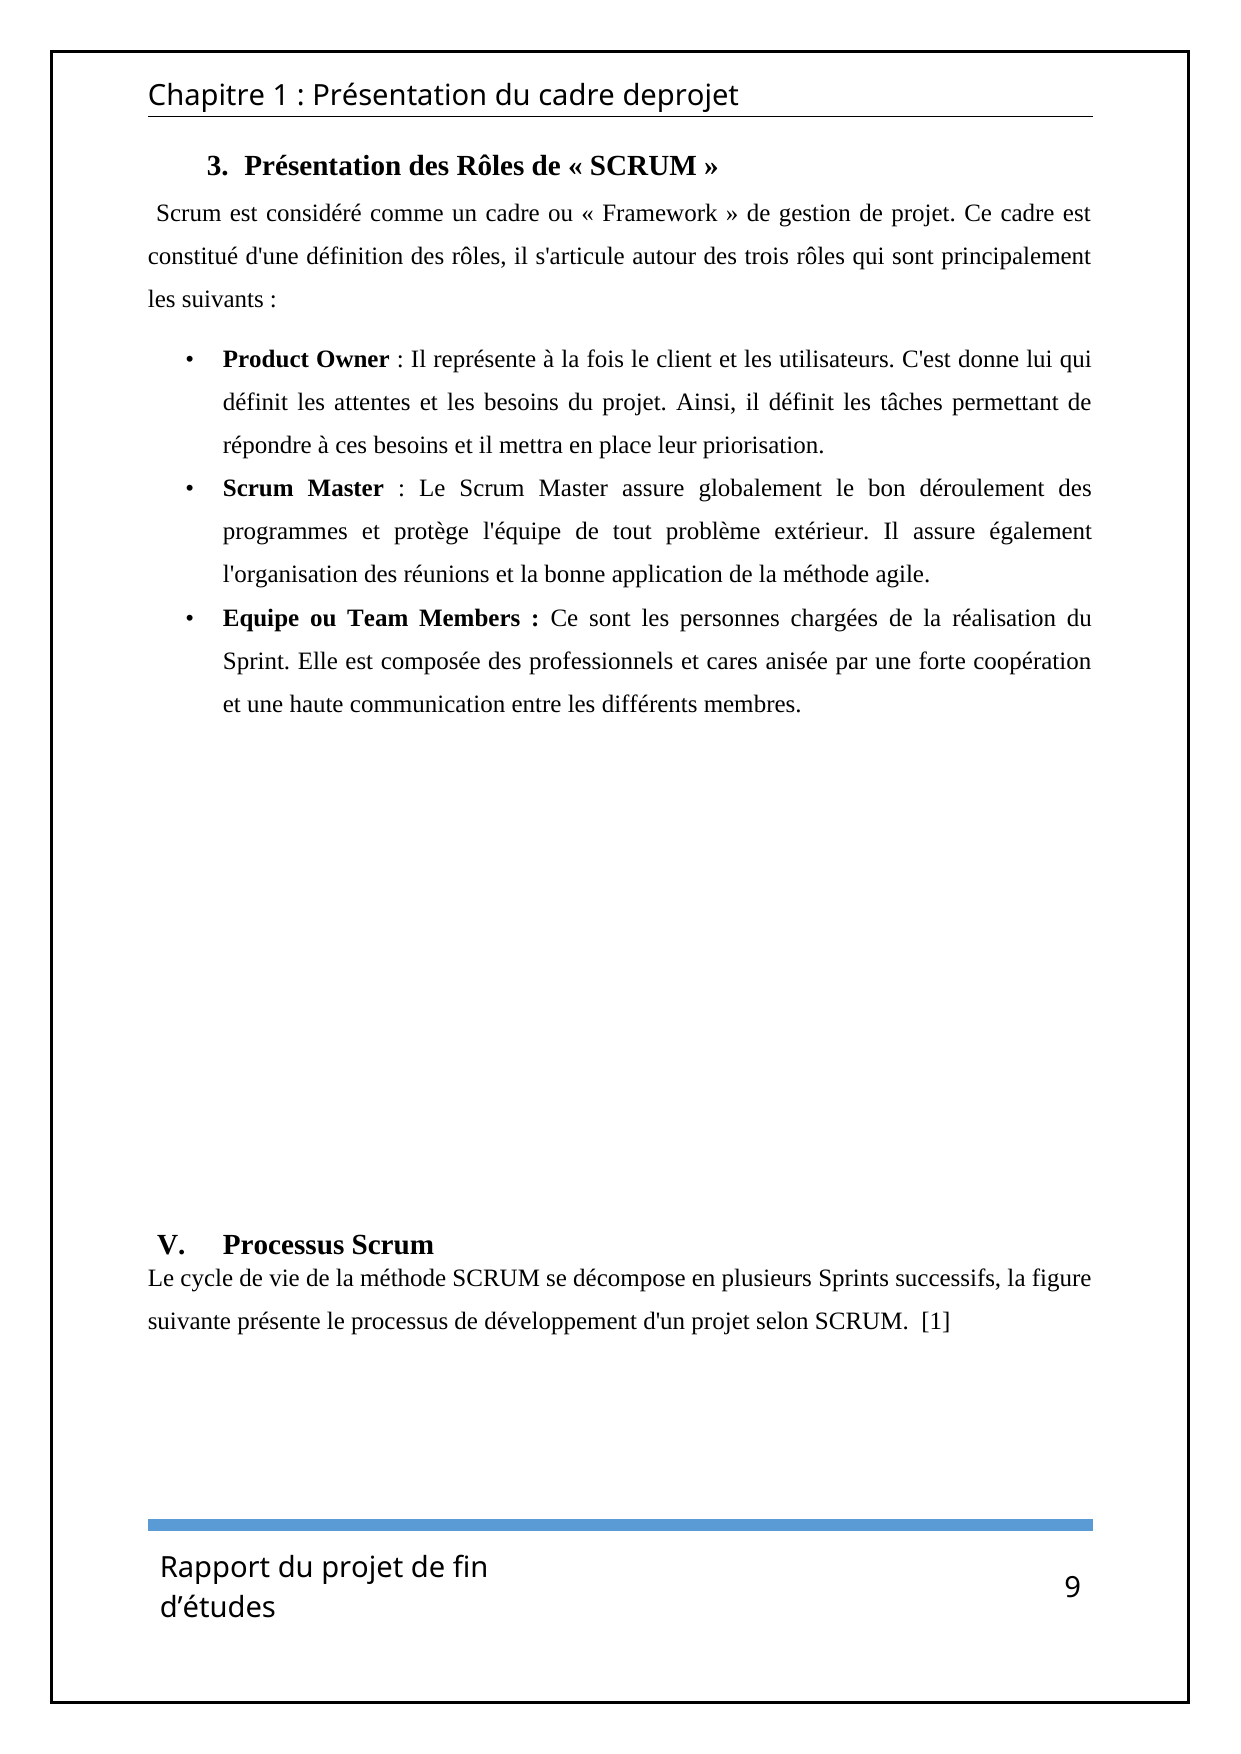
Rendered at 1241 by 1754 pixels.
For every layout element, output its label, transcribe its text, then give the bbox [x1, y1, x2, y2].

list Product Owner : Il représente à la fois le client et les utilisateurs. C'est donne lui qui définit les attentes et les besoins du projet. Ainsi, il définit les tâches permettant de répondre à ces besoins et il mettra en place leur priorisation. [185, 344, 1093, 459]
list Scrum Master : Le Scrum Master assure globalement le bon déroulement des programmes et protège l'équipe de tout problème extérieur. Il assure également l'organisation des réunions et la bonne application de la méthode agile. [185, 473, 1093, 588]
subtitle Processus Scrum [185, 1227, 1093, 1261]
text Le cycle de vie de la méthode SCRUM se décompose en plusieurs Sprints successifs, la figure suivante présente le processus de développement d'un projet selon SCRUM. [1] [148, 1263, 1093, 1335]
list Equipe ou Team Members : Ce sont les personnes chargées de la réalisation du Sprint. Elle est composée des professionnels et cares anisée par une forte coopération et une haute communication entre les différents membres. [185, 603, 1093, 718]
subtitle Présentation des Rôles de « SCRUM » [207, 148, 1093, 181]
text Scrum est considéré comme un cadre ou « Framework » de gestion de projet. Ce cadre est constitué d'une définition des rôles, il s'articule autour des trois rôles qui sont principalement les suivants : [148, 198, 1093, 313]
